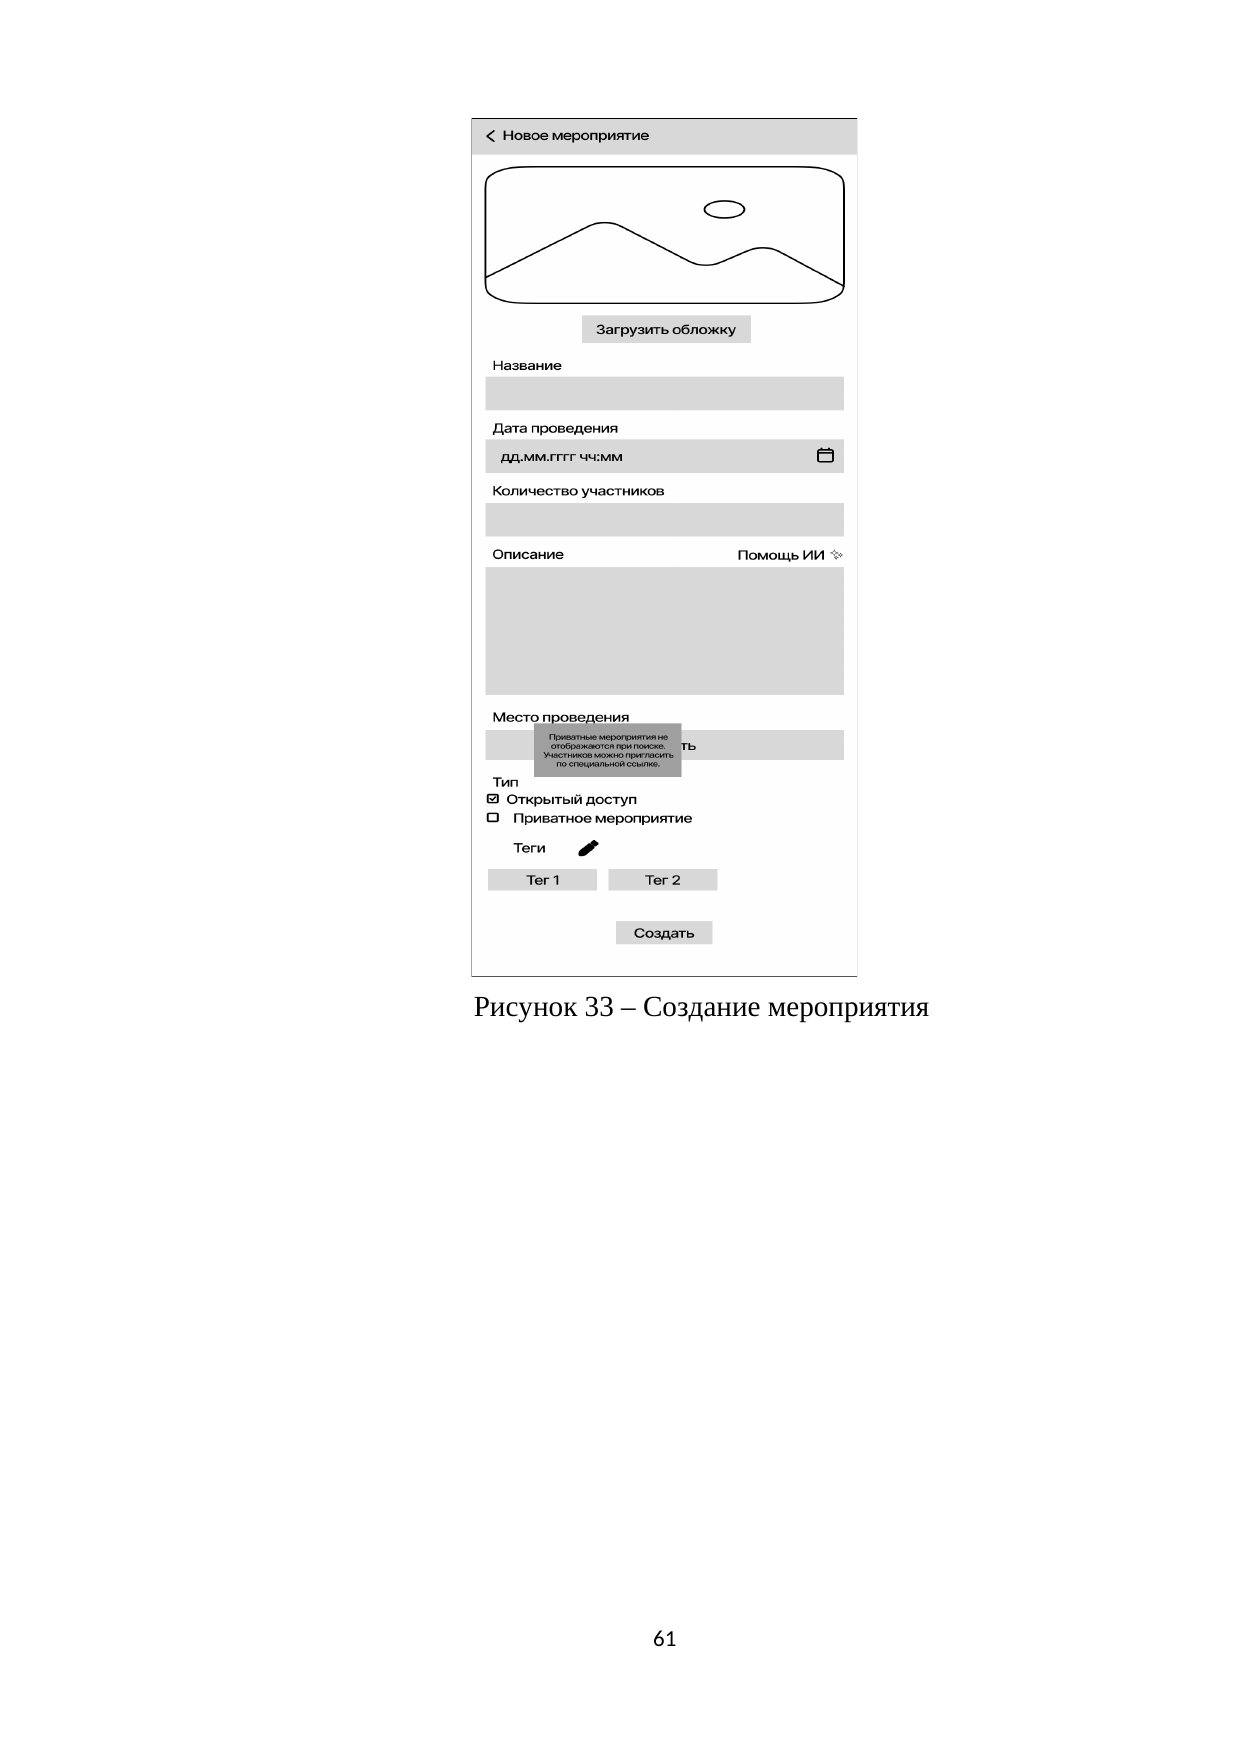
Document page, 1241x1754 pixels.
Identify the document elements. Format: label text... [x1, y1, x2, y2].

text Создание мероприятия [251, 989, 1152, 1023]
picture [471, 118, 858, 977]
